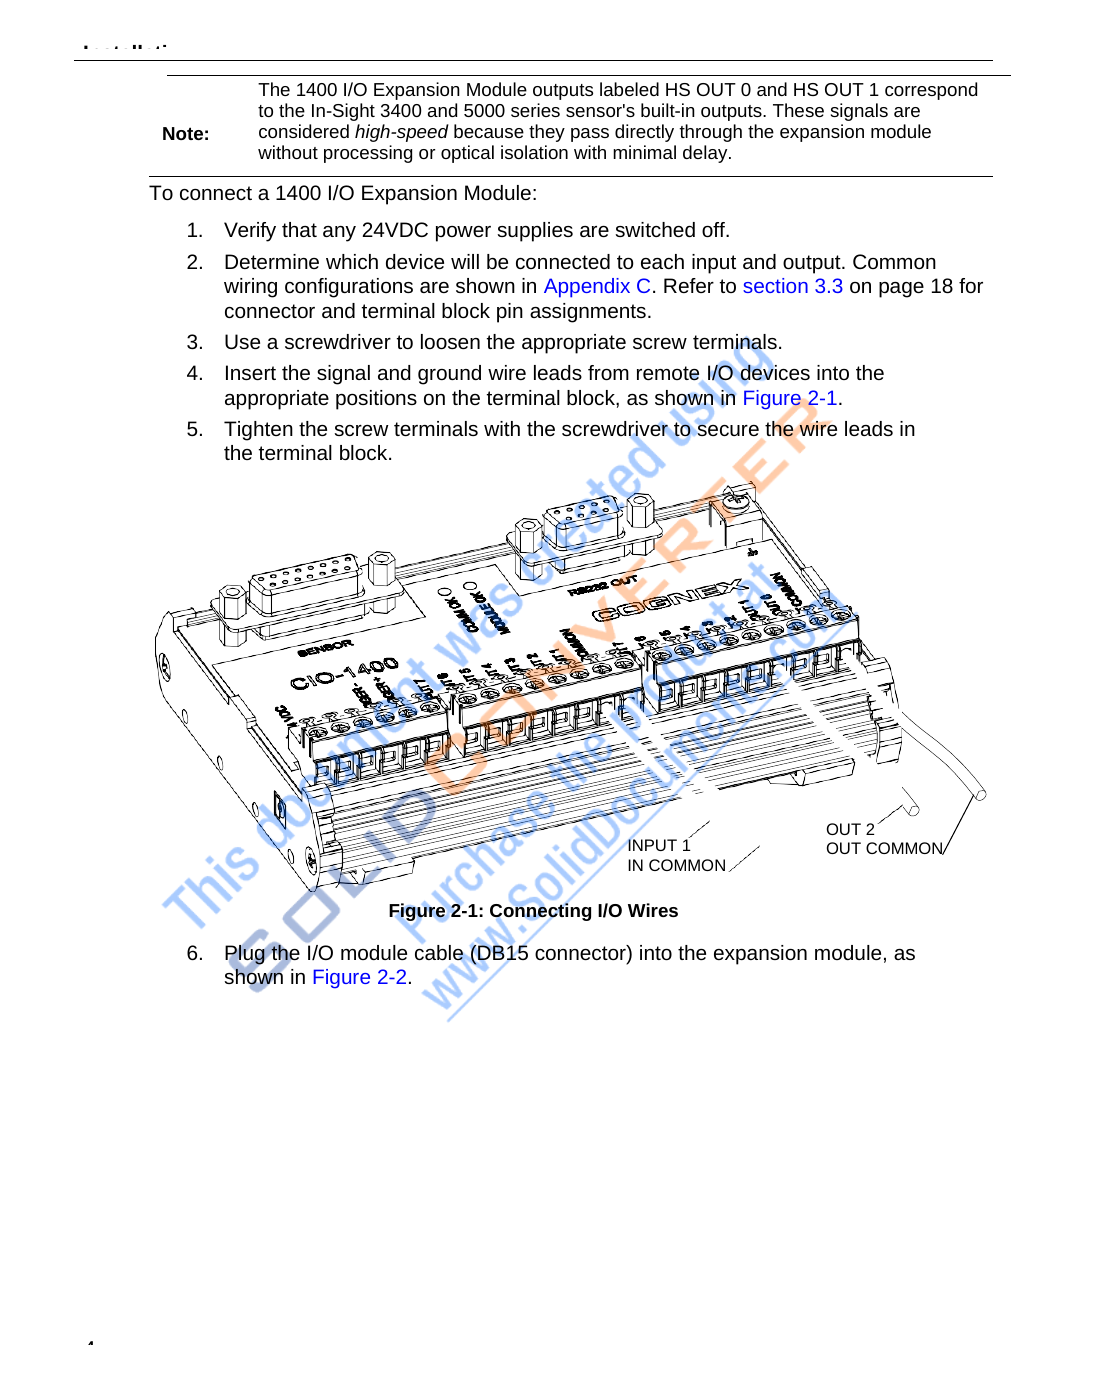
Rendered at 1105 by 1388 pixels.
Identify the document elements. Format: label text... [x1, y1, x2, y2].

text Figure 2-1: Connecting I/O Wires [132, 485, 936, 921]
list Verify that any 24VDC power supplies are switched off. [186, 218, 1073, 242]
picture [161, 921, 912, 1057]
list Use a screwdriver to loosen the appropriate screw terminals. [186, 330, 1073, 354]
list Plug the I/O module cable (DB15 connector) into the expansion module, as shown in Figure 2-2. [186, 941, 981, 989]
list Tighten the screw terminals with the screwdriver to secure the wire leads in the terminal block. [186, 417, 950, 465]
picture [155, 332, 912, 485]
text The 1400 I/O Expansion Module outputs labeled HS OUT 0 and HS OUT 1 correspond to the In-Sight 3400 and 5000 series sensor's built-in outputs. These signals are considered high-speed because they pass directly through the expansion module without processing or optical isolation with minimal delay. [258, 80, 989, 163]
list Determine which device will be connected to each input and output. Common wiring configurations are shown in Appendix C. Refer to section 3.3 on page 18 for connector and terminal block pin assignments. [186, 249, 988, 323]
list Insert the signal and ground wire leads from remote I/O devices into the appropriate positions on the terminal block, as shown in Figure 2-1. [186, 361, 988, 409]
text To connect a 1400 I/O Expansion Module: [149, 167, 1073, 204]
